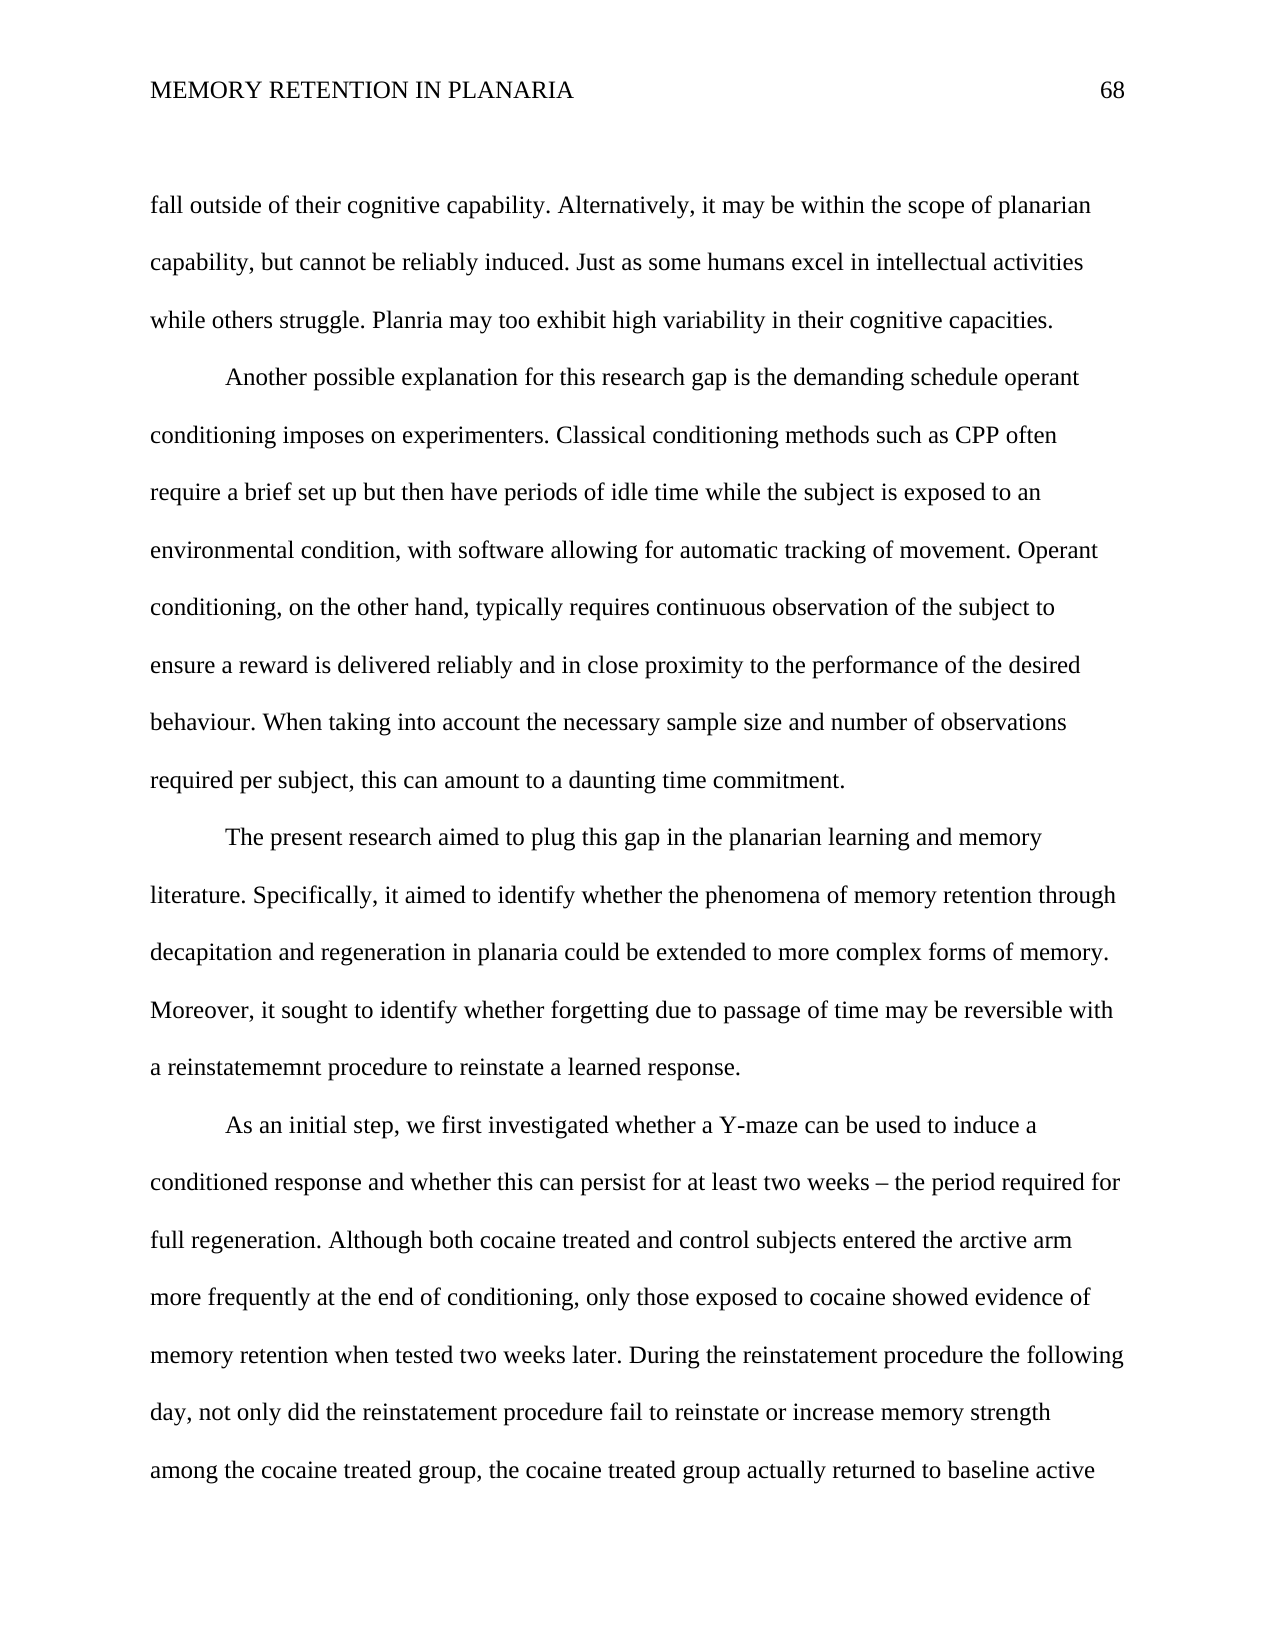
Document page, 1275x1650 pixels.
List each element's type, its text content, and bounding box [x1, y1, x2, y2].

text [150, 190, 1125, 334]
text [150, 1110, 1125, 1484]
text Another possible explanation for this research gap is the demanding schedule operant conditioning imposes on experimenters. Classical conditioning methods such as CPP often require a brief set up but then have periods of idle time while the subject is exposed to an environmental condition, with software allowing for automatic tracking of movement. Operant conditioning, on the other hand, typically requires continuous observation of the subject to ensure a reward is delivered reliably and in close proximity to the performance of the desired behaviour. When taking into account the necessary sample size and number of observations required per subject, this can amount to a daunting time commitment. [150, 362, 1125, 794]
text The present research aimed to plug this gap in the planarian learning and memory literature. Specifically, it aimed to identify whether the phenomena of memory retention through decapitation and regeneration in planaria could be extended to more complex forms of memory. Moreover, it sought to identify whether forgetting due to passage of time may be reversible with a reinstatememnt procedure to reinstate a learned response. [150, 822, 1125, 1081]
